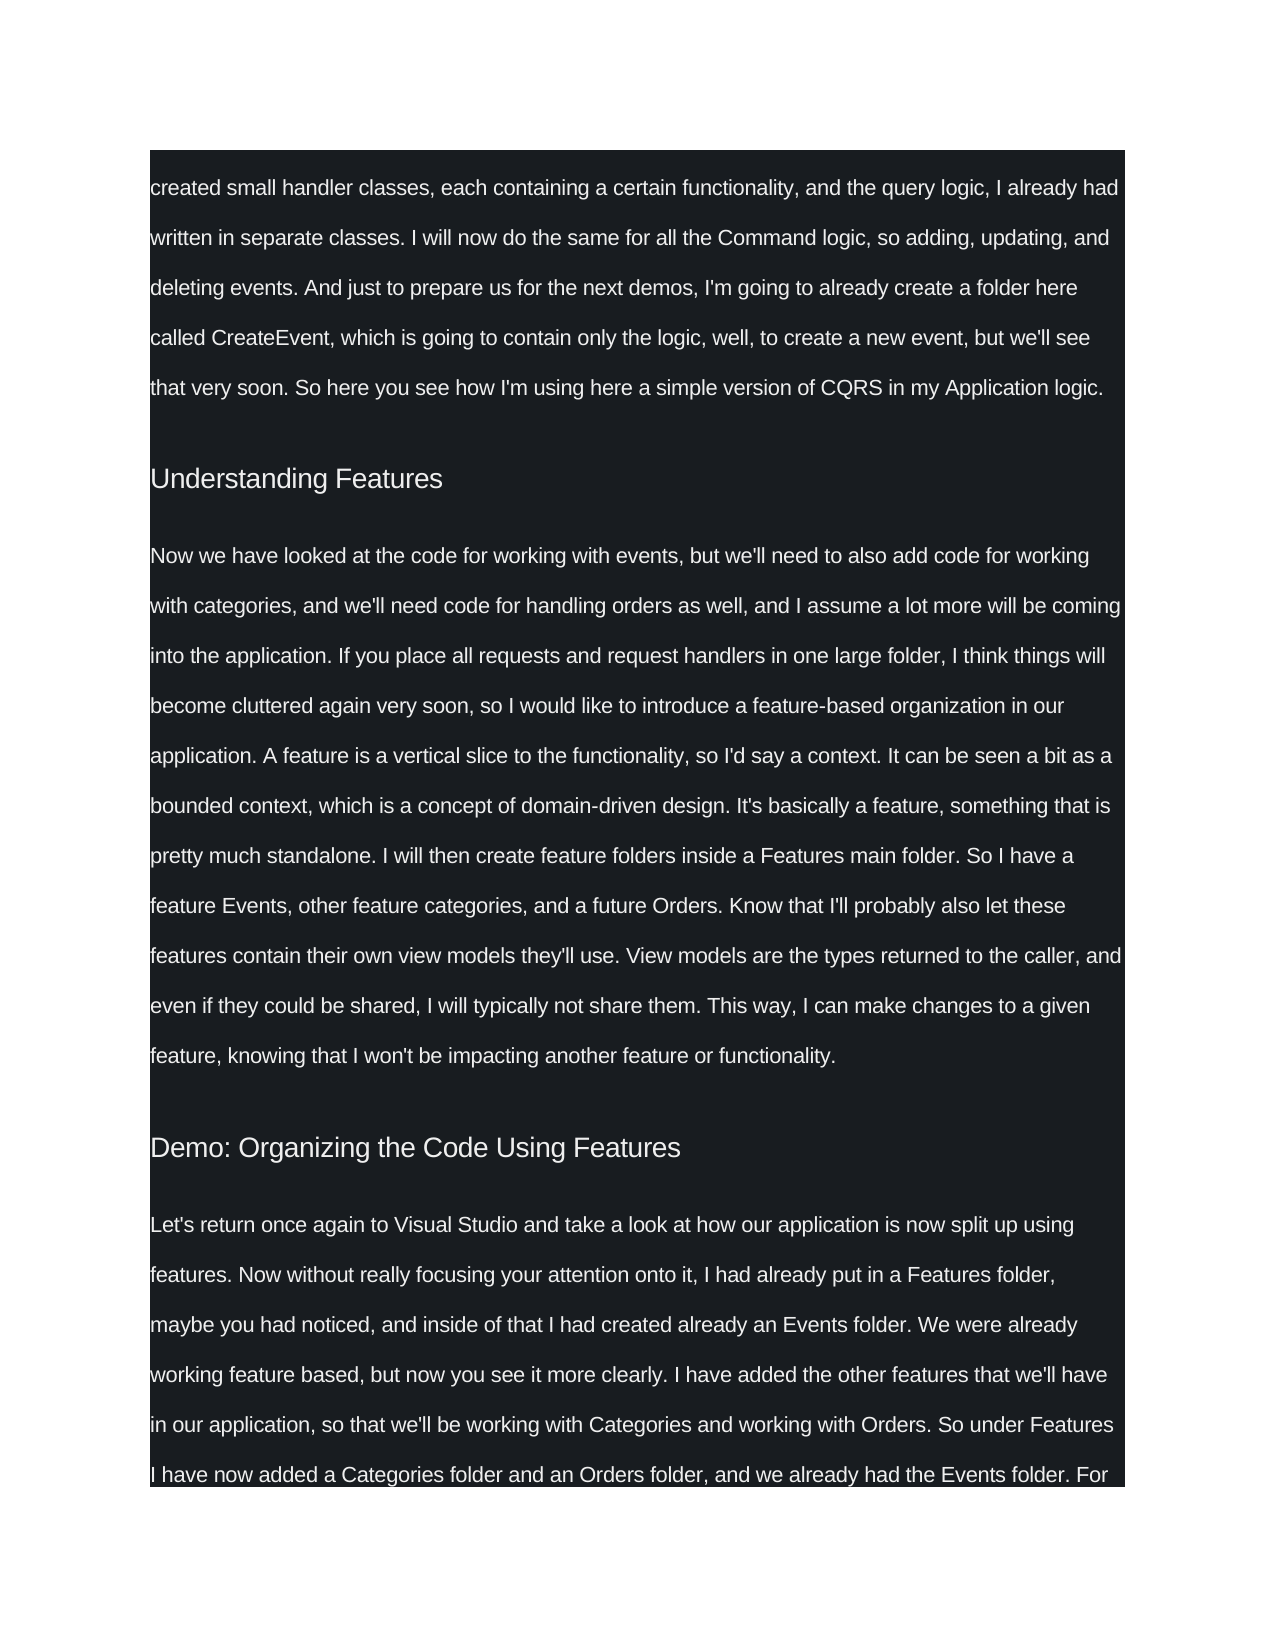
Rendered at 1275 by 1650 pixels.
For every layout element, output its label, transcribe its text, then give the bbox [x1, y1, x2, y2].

text Now we have looked at the code for working with events, but we'll need to also add code for working with categories, and we'll need code for handling orders as well, and I assume a lot more will be coming into the application. If you place all requests and request handlers in one large folder, I think things will become cluttered again very soon, so I would like to introduce a feature-based organization in our application. A feature is a vertical slice to the functionality, so I'd say a context. It can be seen a bit as a bounded context, which is a concept of domain-driven design. It's basically a feature, something that is pretty much standalone. I will then create feature folders inside a Features main folder. So I have a feature Events, other feature categories, and a future Orders. Know that I'll probably also let these features contain their own view models they'll use. View models are the types returned to the caller, and even if they could be shared, I will typically not share them. This way, I can make changes to a given feature, knowing that I won't be impacting another feature or functionality. [150, 518, 1125, 1068]
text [150, 1187, 1125, 1487]
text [150, 150, 1125, 400]
text Understanding Features [150, 462, 1125, 495]
text Demo: Organizing the Code Using Features [150, 1131, 1125, 1163]
